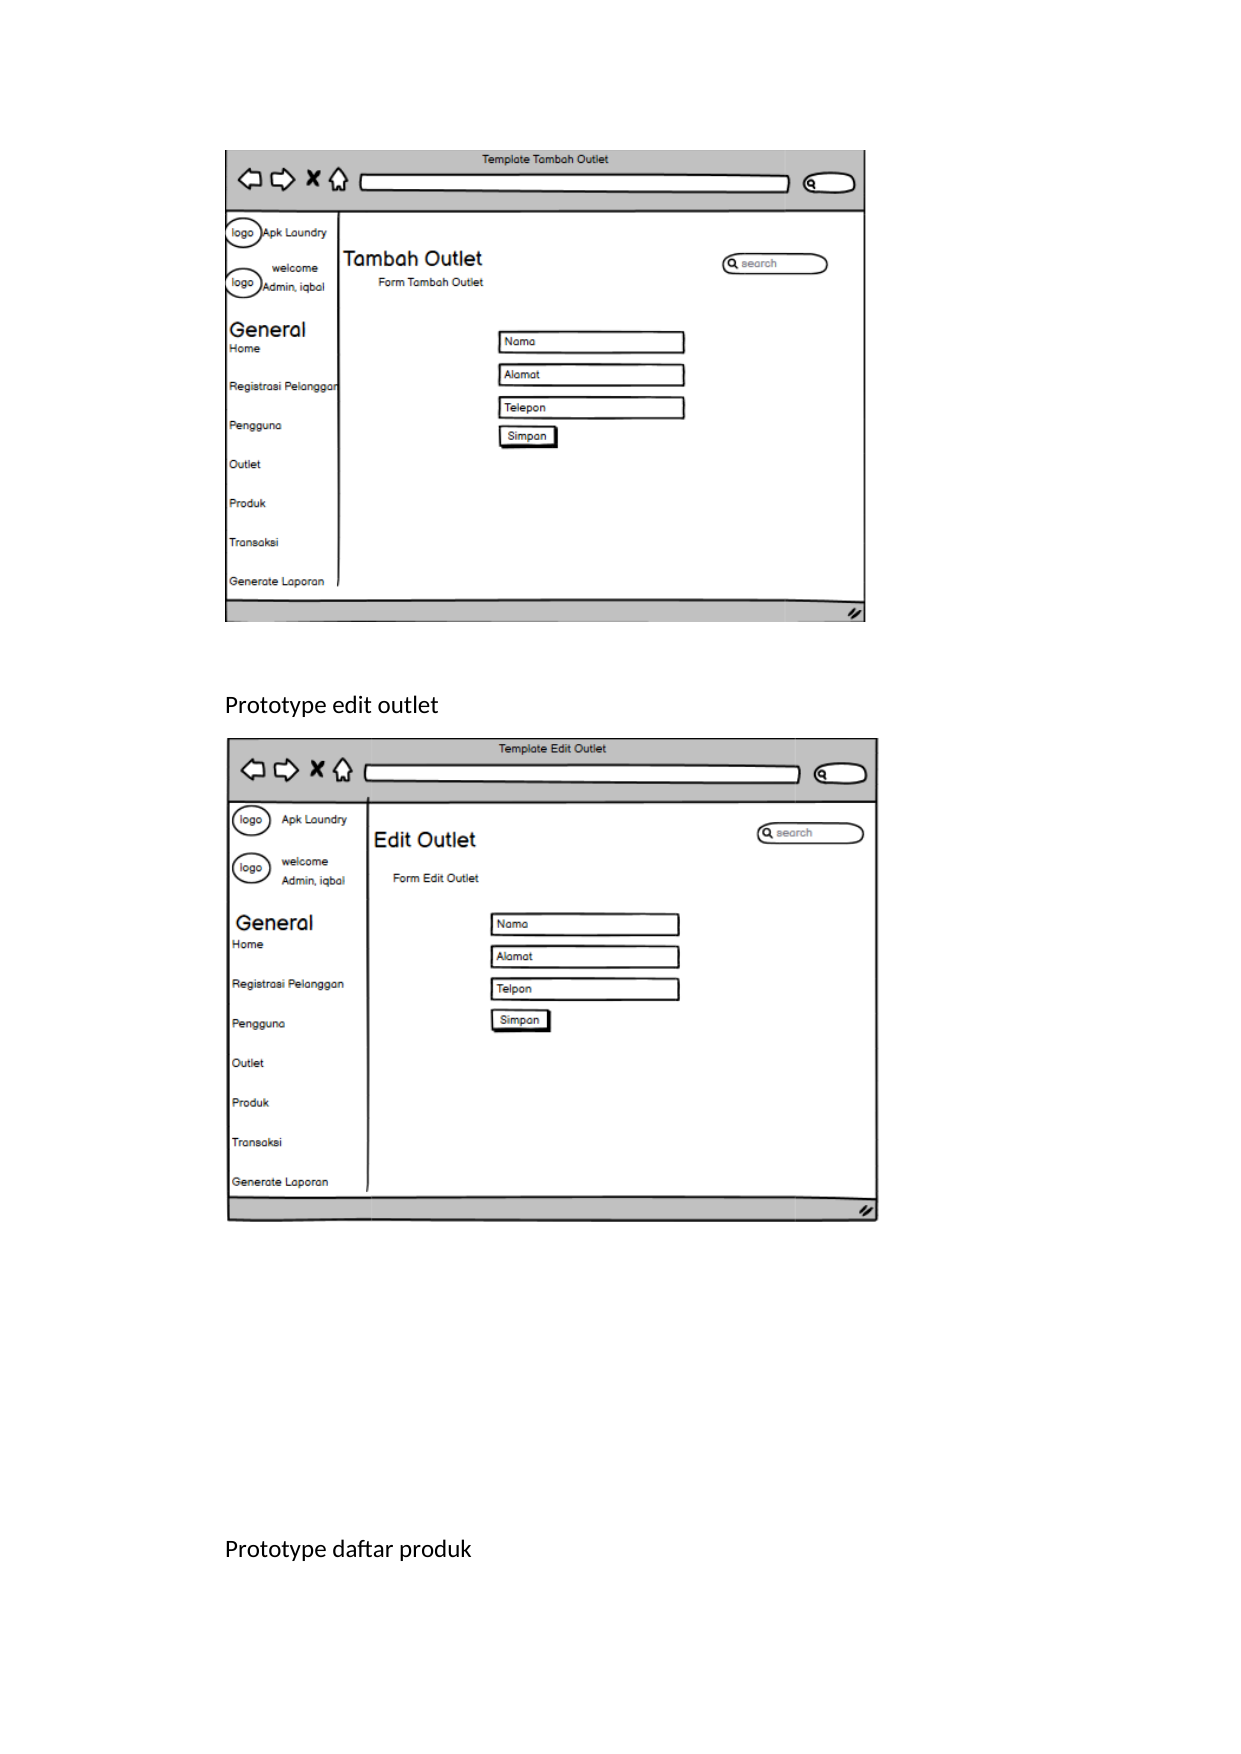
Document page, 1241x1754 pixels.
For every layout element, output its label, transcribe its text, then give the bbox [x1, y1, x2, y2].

picture [225, 150, 866, 622]
text Prototype daftar produk [225, 1533, 1090, 1564]
picture [225, 738, 881, 1222]
text Prototype edit outlet [225, 689, 1090, 719]
